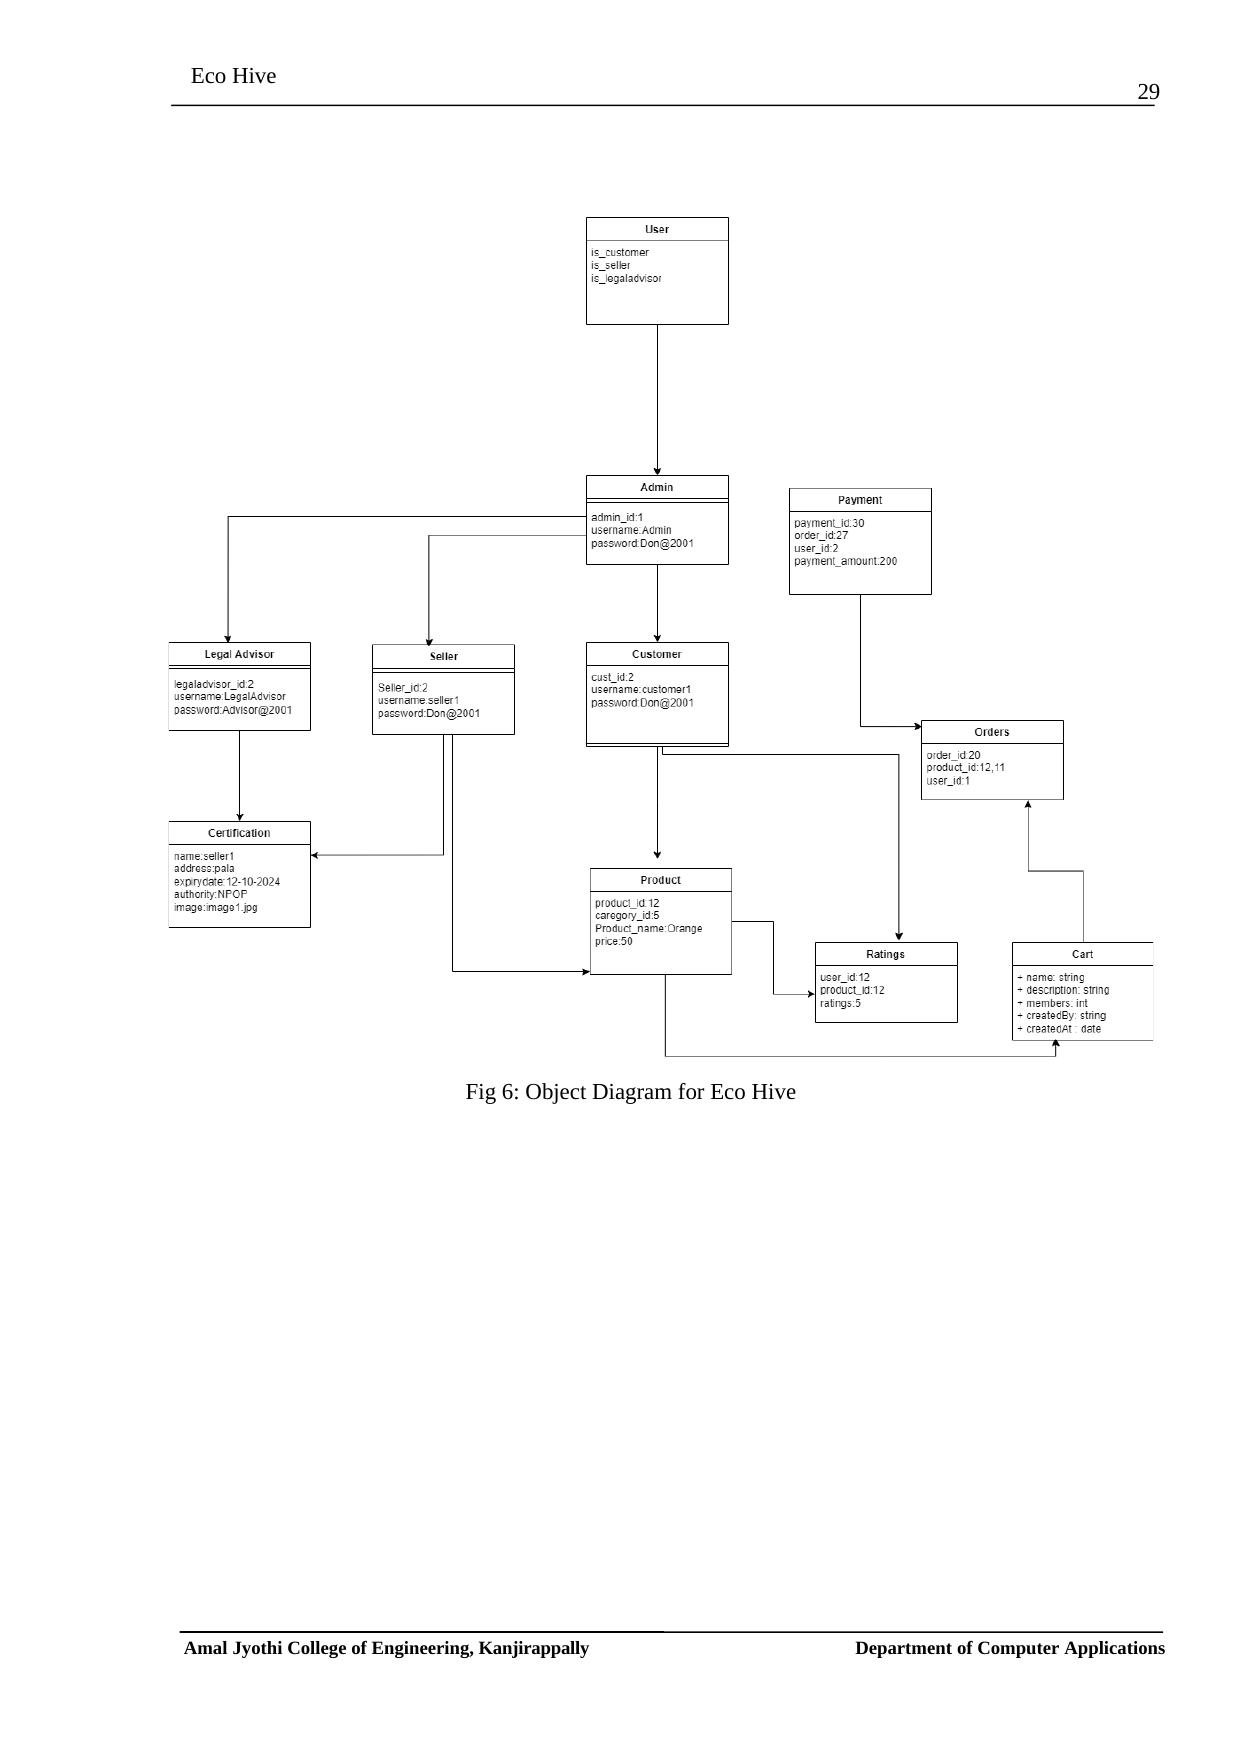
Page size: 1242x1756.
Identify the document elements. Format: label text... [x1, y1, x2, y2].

text Fig 6: Object Diagram for Eco Hive [169, 1078, 1093, 1104]
picture [168, 217, 1154, 1064]
